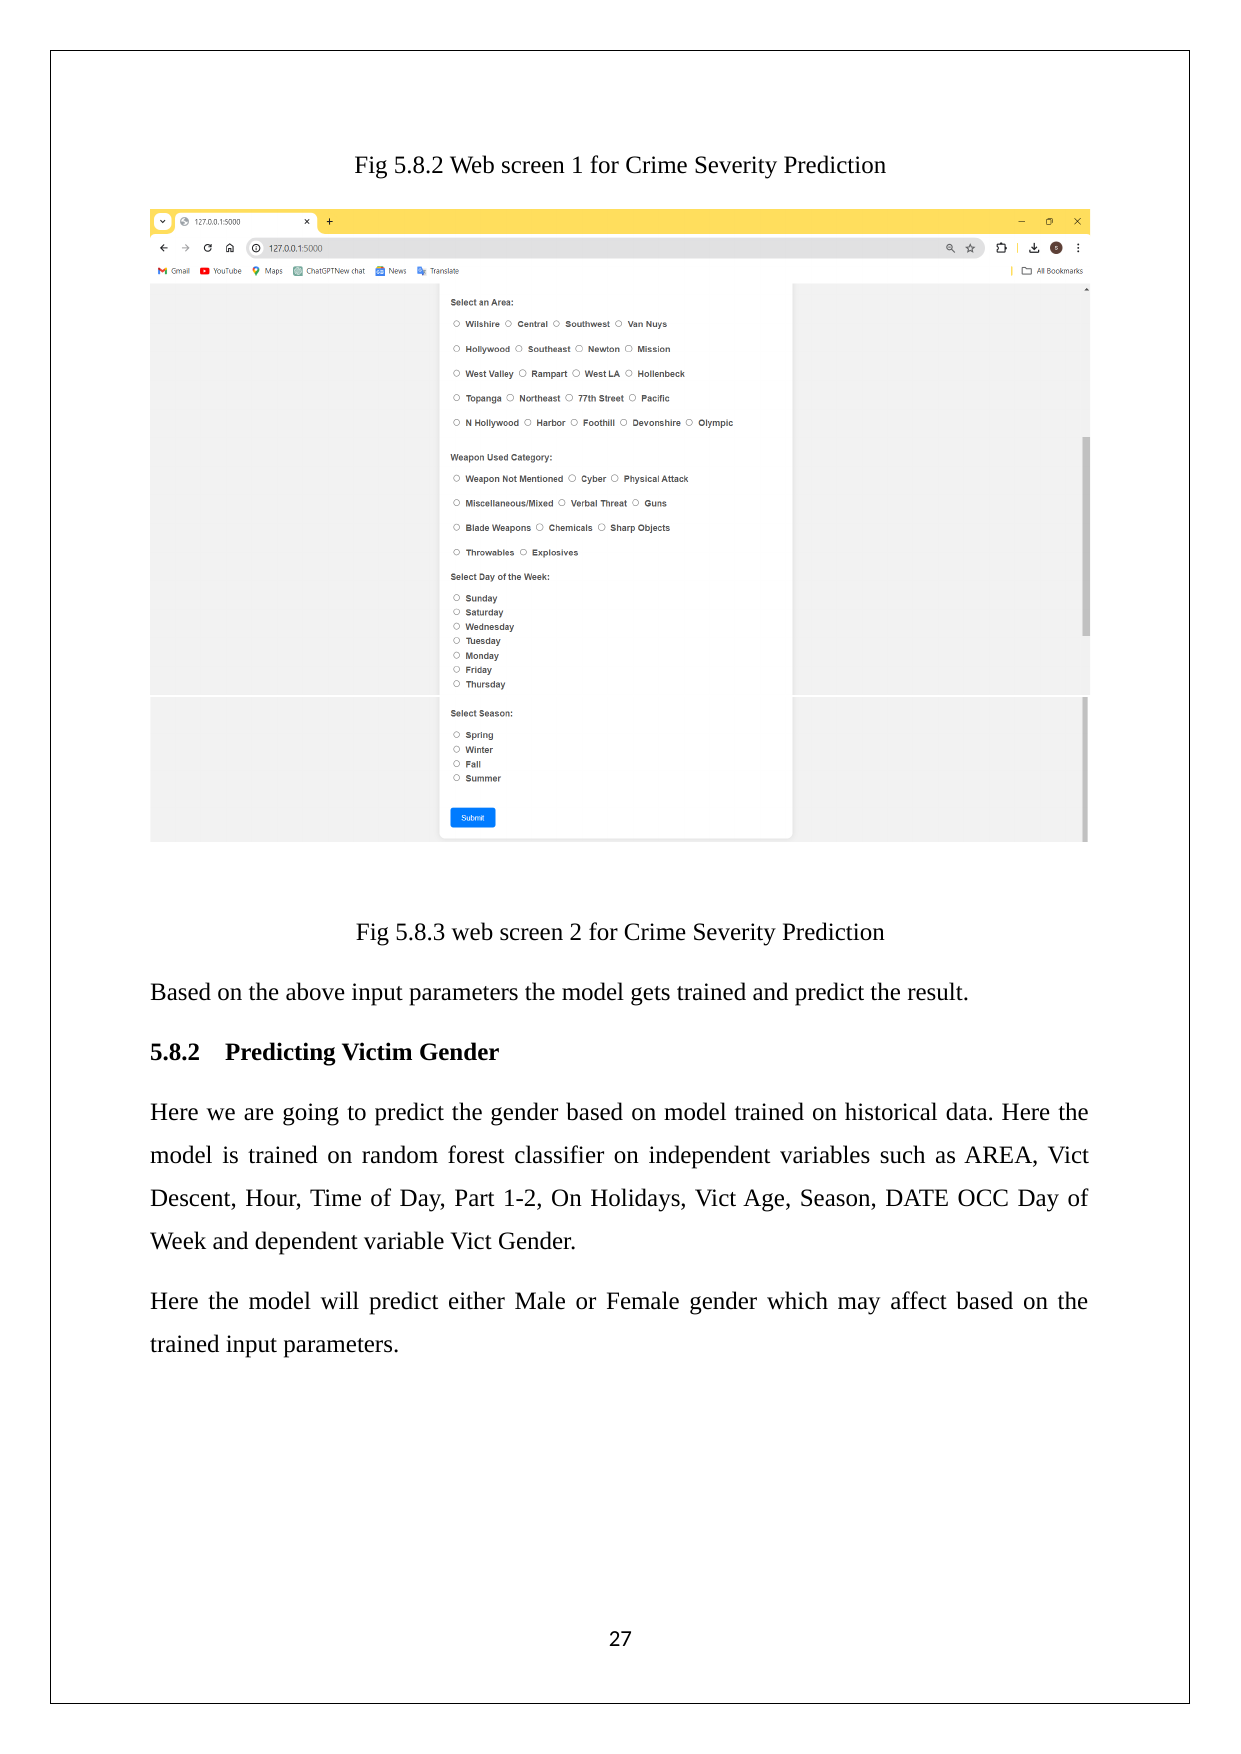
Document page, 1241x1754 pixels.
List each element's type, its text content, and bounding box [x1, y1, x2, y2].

picture [150, 209, 1091, 695]
list Predicting Victim Gender [150, 1037, 1090, 1066]
text Based on the above input parameters the model gets trained and predict the result. [150, 977, 1090, 1006]
text Here the model will predict either Male or Female gender which may affect based on the trained input parameters. [150, 1286, 1090, 1358]
text Here we are going to predict the gender based on model trained on historical data. Here the model is trained on random forest classifier on independent variables such as AREA, Vict Descent, Hour, Time of Day, Part 1-2, On Holidays, Vict Age, Season, DATE OCC Day of Week and dependent variable Vict Gender. [150, 1097, 1090, 1255]
picture [150, 697, 1087, 842]
text Fig 5.8.2 Web screen 1 for Crime Severity Prediction [150, 150, 1090, 179]
